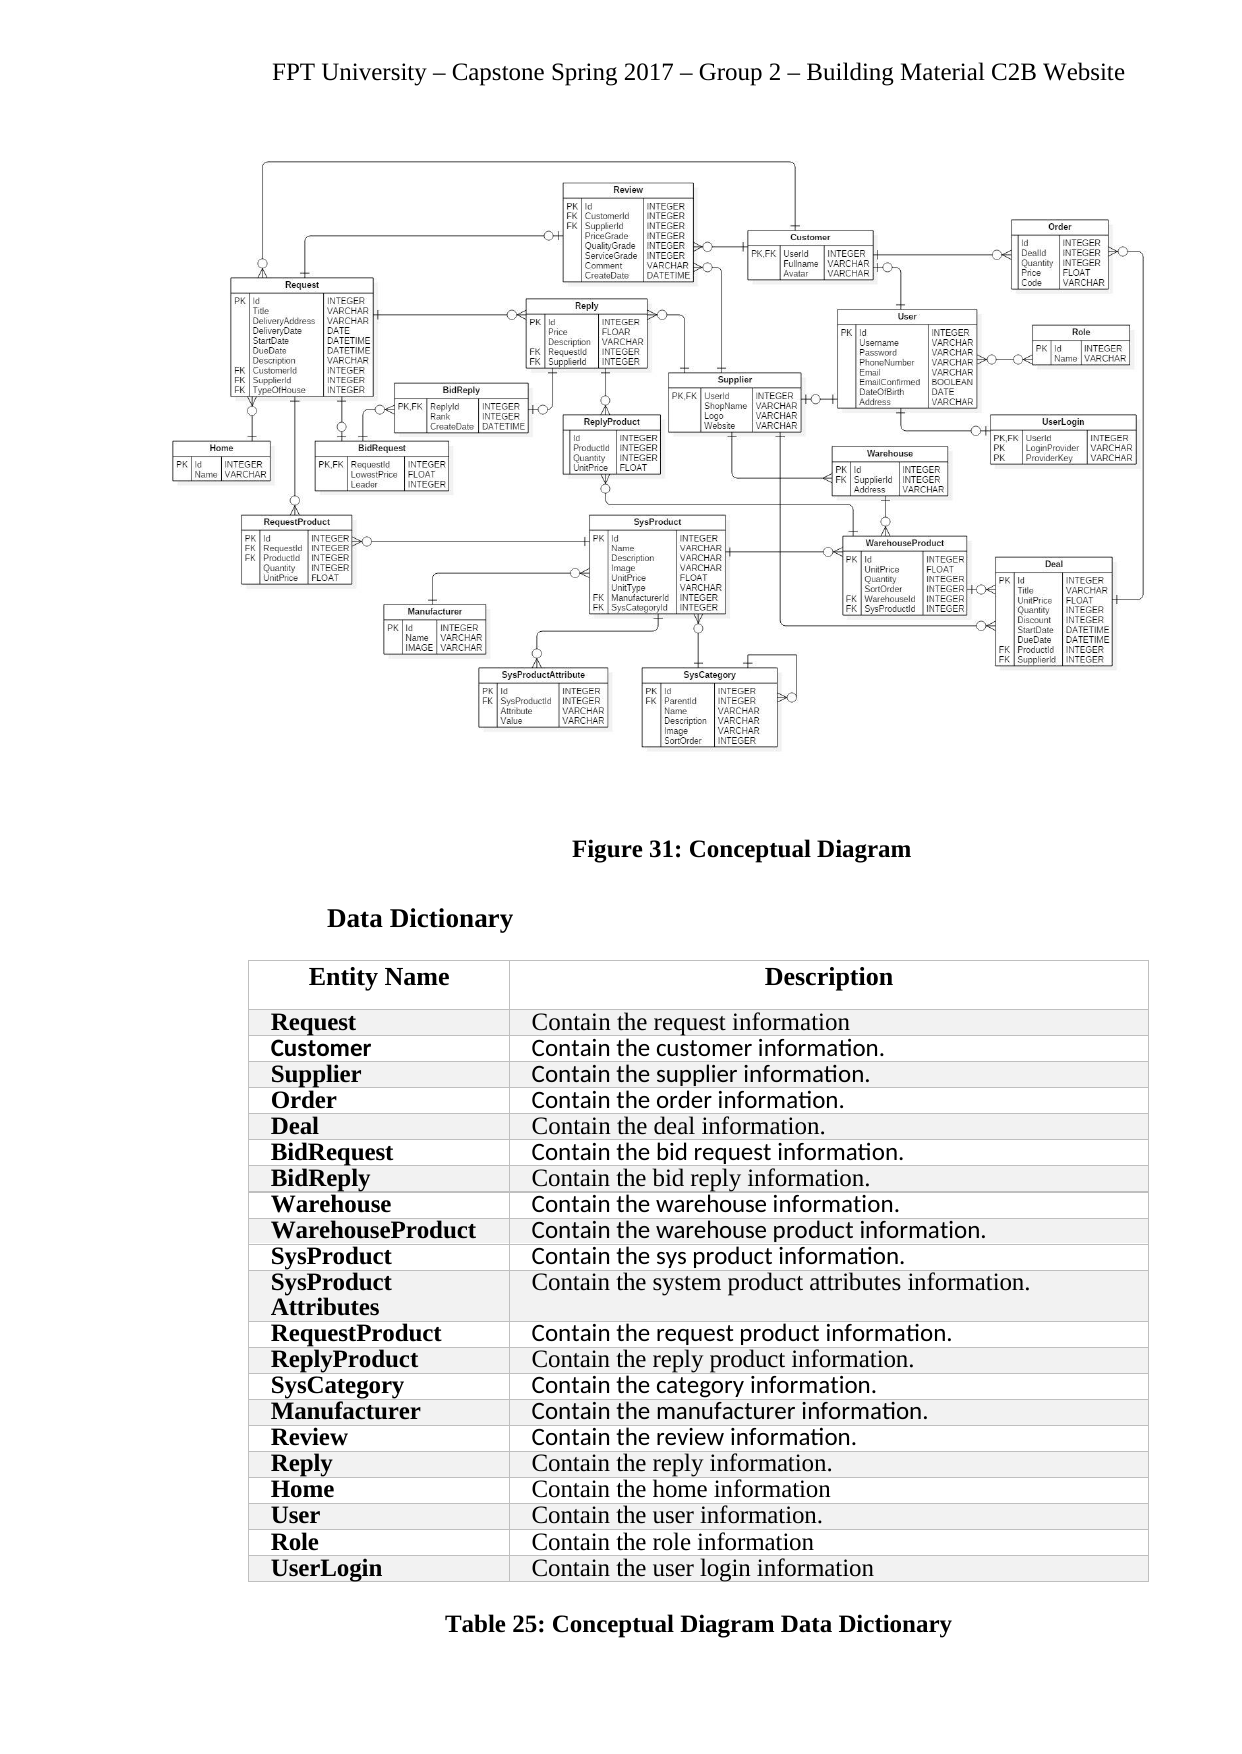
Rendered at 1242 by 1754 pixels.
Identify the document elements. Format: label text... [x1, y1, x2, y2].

table_cell Customer [249, 1036, 509, 1061]
table_cell Contain the request information [510, 1010, 1148, 1035]
table_cell Contain the order information. [510, 1088, 1148, 1113]
table_cell Contain the home information [510, 1478, 1148, 1503]
text Table 25: Conceptual Diagram Data Dictionary [197, 1609, 1200, 1638]
table_cell Home [249, 1478, 509, 1503]
table_cell Reply [249, 1452, 509, 1477]
table_cell BidRequest [249, 1140, 509, 1165]
table_cell Role [249, 1530, 509, 1555]
table_cell Contain the system product attributes information. [510, 1271, 1148, 1321]
table_header Entity Name [249, 961, 509, 1009]
table_cell Order [249, 1088, 509, 1113]
table_cell Contain the bid reply information. [510, 1166, 1148, 1191]
table_cell Deal [249, 1114, 509, 1139]
text Data Dictionary [327, 903, 1200, 934]
table_cell Supplier [249, 1062, 509, 1087]
table_cell SysProduct [249, 1245, 509, 1269]
table_cell Contain the reply information. [510, 1452, 1148, 1477]
table_cell Contain the warehouse product information. [510, 1219, 1148, 1243]
picture [166, 155, 1166, 771]
table_cell SysCategory [249, 1374, 509, 1399]
table_cell UserLogin [249, 1556, 509, 1581]
table_cell Contain the request product information. [510, 1322, 1148, 1347]
table_cell RequestProduct [249, 1322, 509, 1347]
text Figure 31: Conceptual Diagram [497, 834, 1089, 862]
table_cell SysProduct Attributes [249, 1271, 509, 1321]
table_cell Contain the supplier information. [510, 1062, 1148, 1087]
table_cell Contain the category information. [510, 1374, 1148, 1399]
table_cell Contain the reply product information. [510, 1348, 1148, 1373]
table_cell BidReply [249, 1166, 509, 1191]
table_cell Contain the user login information [510, 1556, 1148, 1581]
table_cell Contain the warehouse information. [510, 1193, 1148, 1217]
table_cell ReplyProduct [249, 1348, 509, 1373]
table_cell Request [249, 1010, 509, 1035]
table_cell User [249, 1504, 509, 1529]
table_header Description [510, 961, 1148, 1009]
table_cell Contain the user information. [510, 1504, 1148, 1529]
table_cell Contain the deal information. [510, 1114, 1148, 1139]
table_cell Warehouse [249, 1193, 509, 1217]
table_cell Contain the sys product information. [510, 1245, 1148, 1269]
table_cell Contain the review information. [510, 1426, 1148, 1451]
table_cell Contain the manufacturer information. [510, 1400, 1148, 1425]
table_cell Manufacturer [249, 1400, 509, 1425]
table_cell Contain the role information [510, 1530, 1148, 1555]
table_cell Contain the customer information. [510, 1036, 1148, 1061]
table_cell Review [249, 1426, 509, 1451]
table_cell WarehouseProduct [249, 1219, 509, 1243]
table_cell Contain the bid request information. [510, 1140, 1148, 1165]
